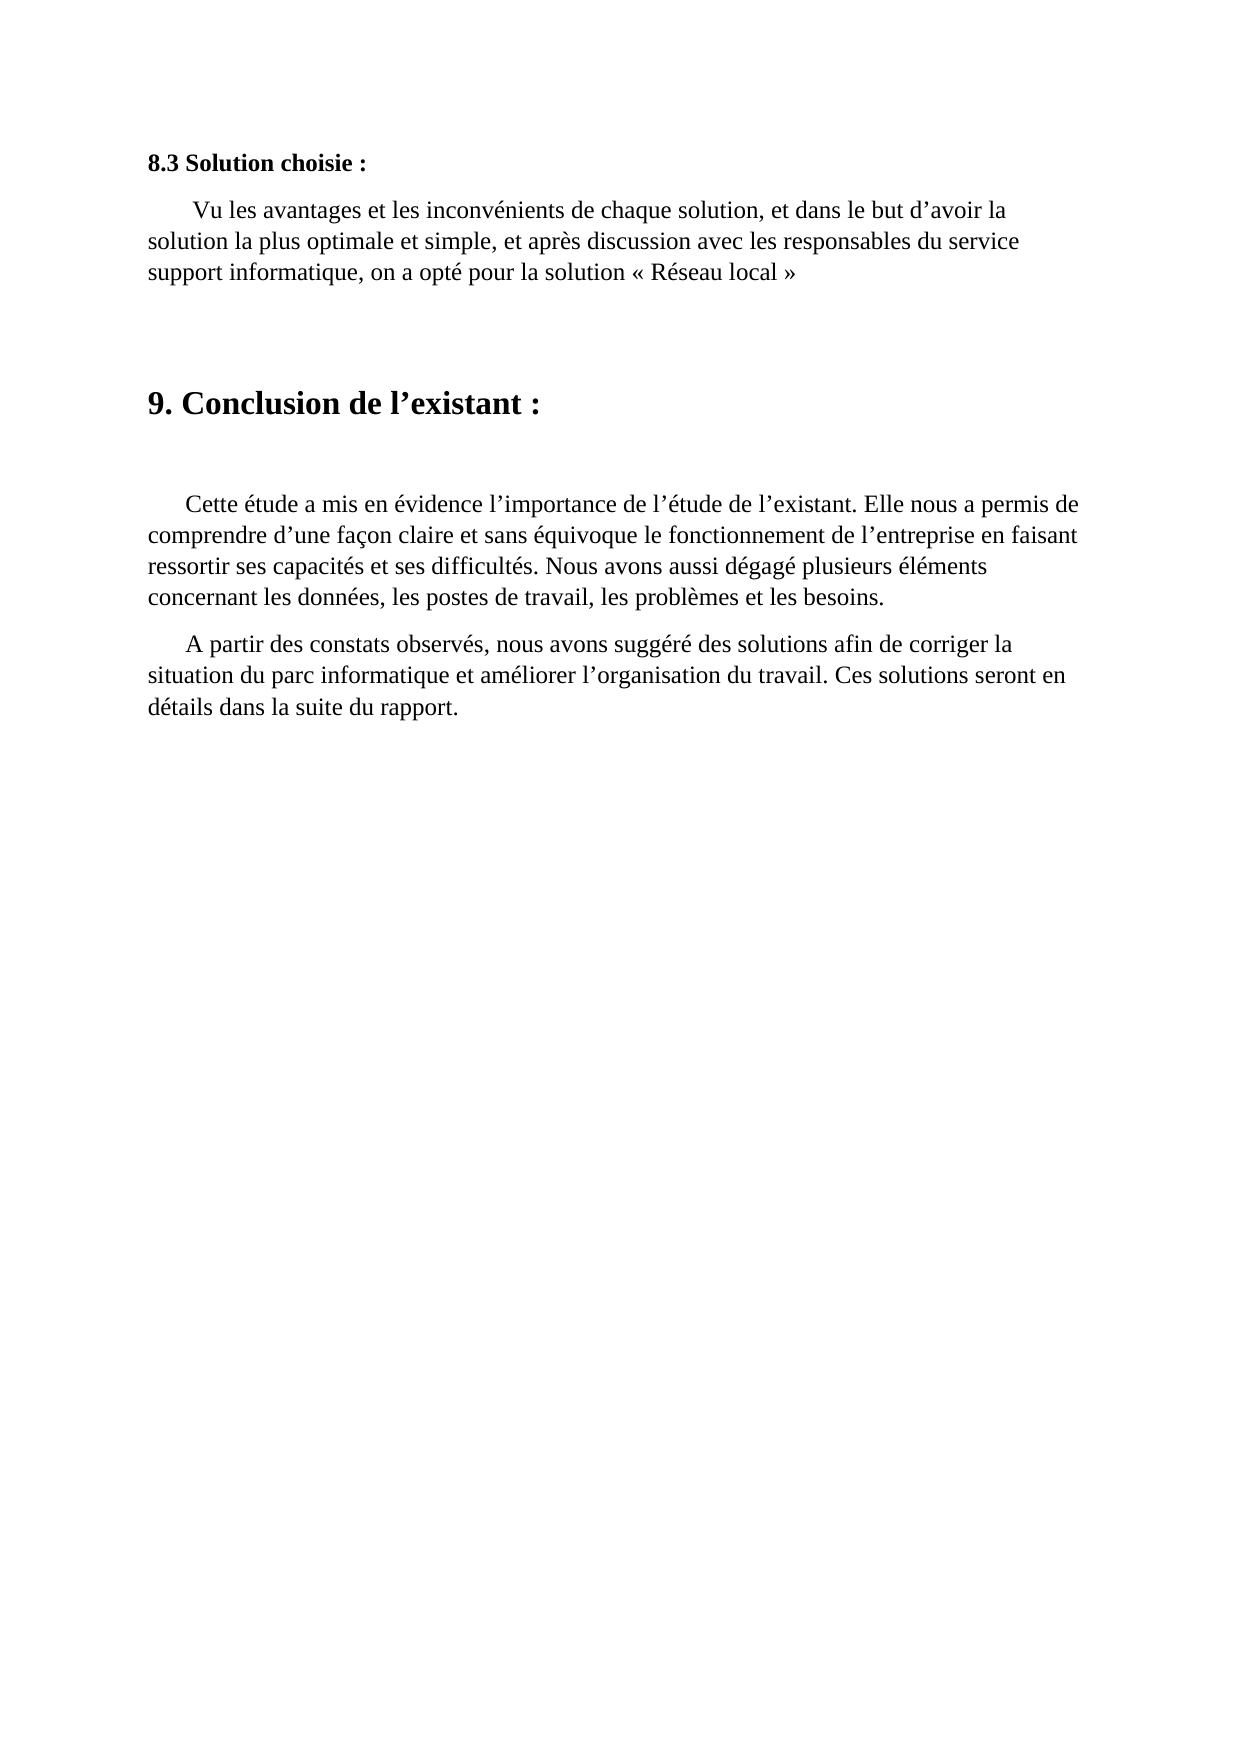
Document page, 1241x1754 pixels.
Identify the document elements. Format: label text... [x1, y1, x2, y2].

text 8.3 Solution choisie : [148, 148, 1093, 176]
text 9. Conclusion de l’existant : [148, 383, 1093, 421]
text Cette étude a mis en évidence l’importance de l’étude de l’existant. Elle nous a permis de comprendre d’une façon claire et sans équivoque le fonctionnement de l’entreprise en faisant ressortir ses capacités et ses difficultés. Nous avons aussi dégagé plusieurs éléments concernant les données, les postes de travail, les problèmes et les besoins. [148, 489, 1093, 611]
text A partir des constats observés, nous avons suggéré des solutions afin de corriger la situation du parc informatique et améliorer l’organisation du travail. Ces solutions seront en détails dans la suite du rapport. [148, 629, 1093, 720]
text Vu les avantages et les inconvénients de chaque solution, et dans le but d’avoir la solution la plus optimale et simple, et après discussion avec les responsables du service support informatique, on a opté pour la solution « Réseau local » [148, 195, 1093, 286]
